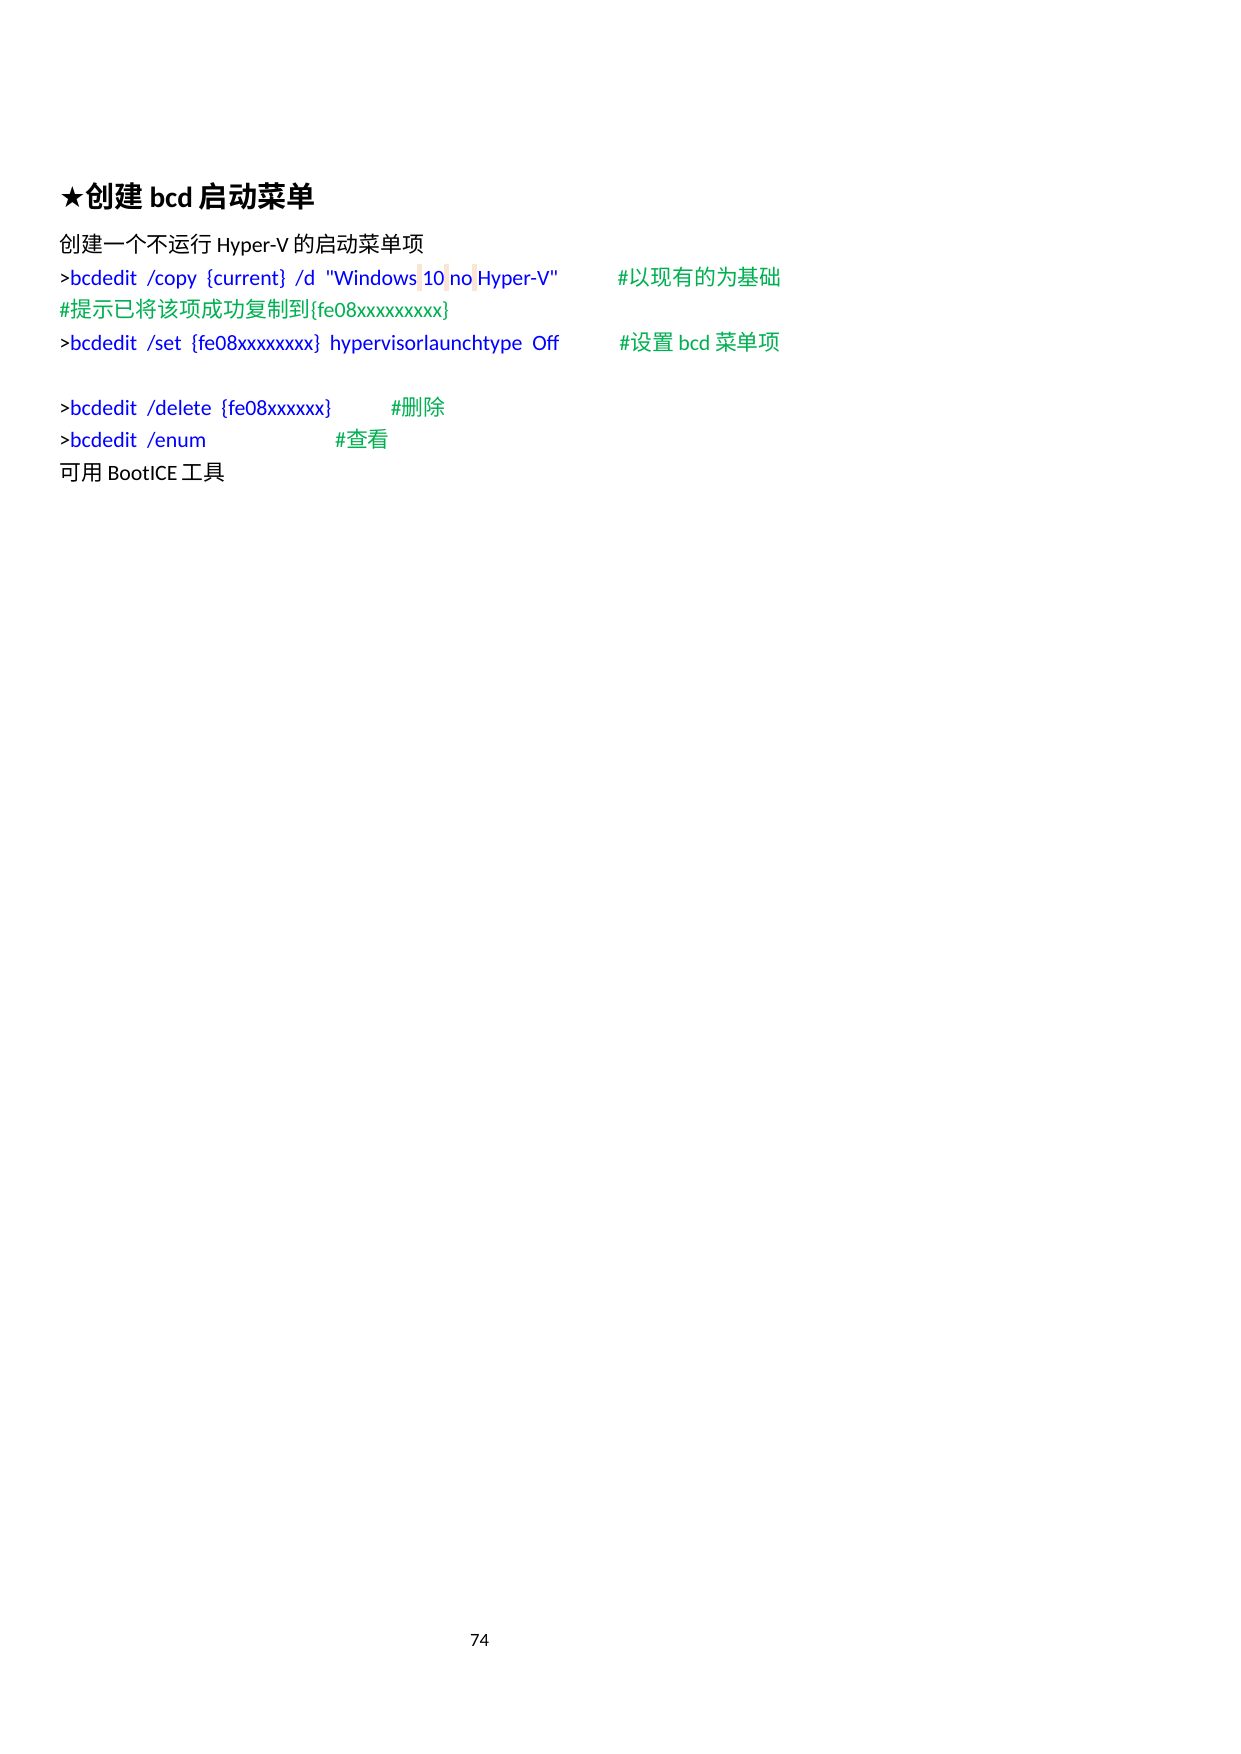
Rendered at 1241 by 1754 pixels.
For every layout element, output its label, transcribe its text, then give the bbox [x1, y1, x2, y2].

text 创建一个不运行Hyper-V的启动菜单项 [59, 227, 1181, 259]
text >bcdedit /delete {fe08xxxxxx} #删除 [59, 389, 1181, 422]
text 可用BootICE工具 [59, 454, 1181, 487]
text >bcdedit /copy {current} /d "Windows 10 no Hyper-V" #以现有的为基础 [59, 259, 1181, 292]
text >bcdedit /enum #查看 [59, 422, 1181, 454]
text ★创建bcd启动菜单 [59, 162, 1181, 227]
text >bcdedit /set {fe08xxxxxxxx} hypervisorlaunchtype Off #设置bcd菜单项 [59, 324, 1181, 357]
text #提示已将该项成功复制到{fe08xxxxxxxxx} [59, 292, 1181, 324]
